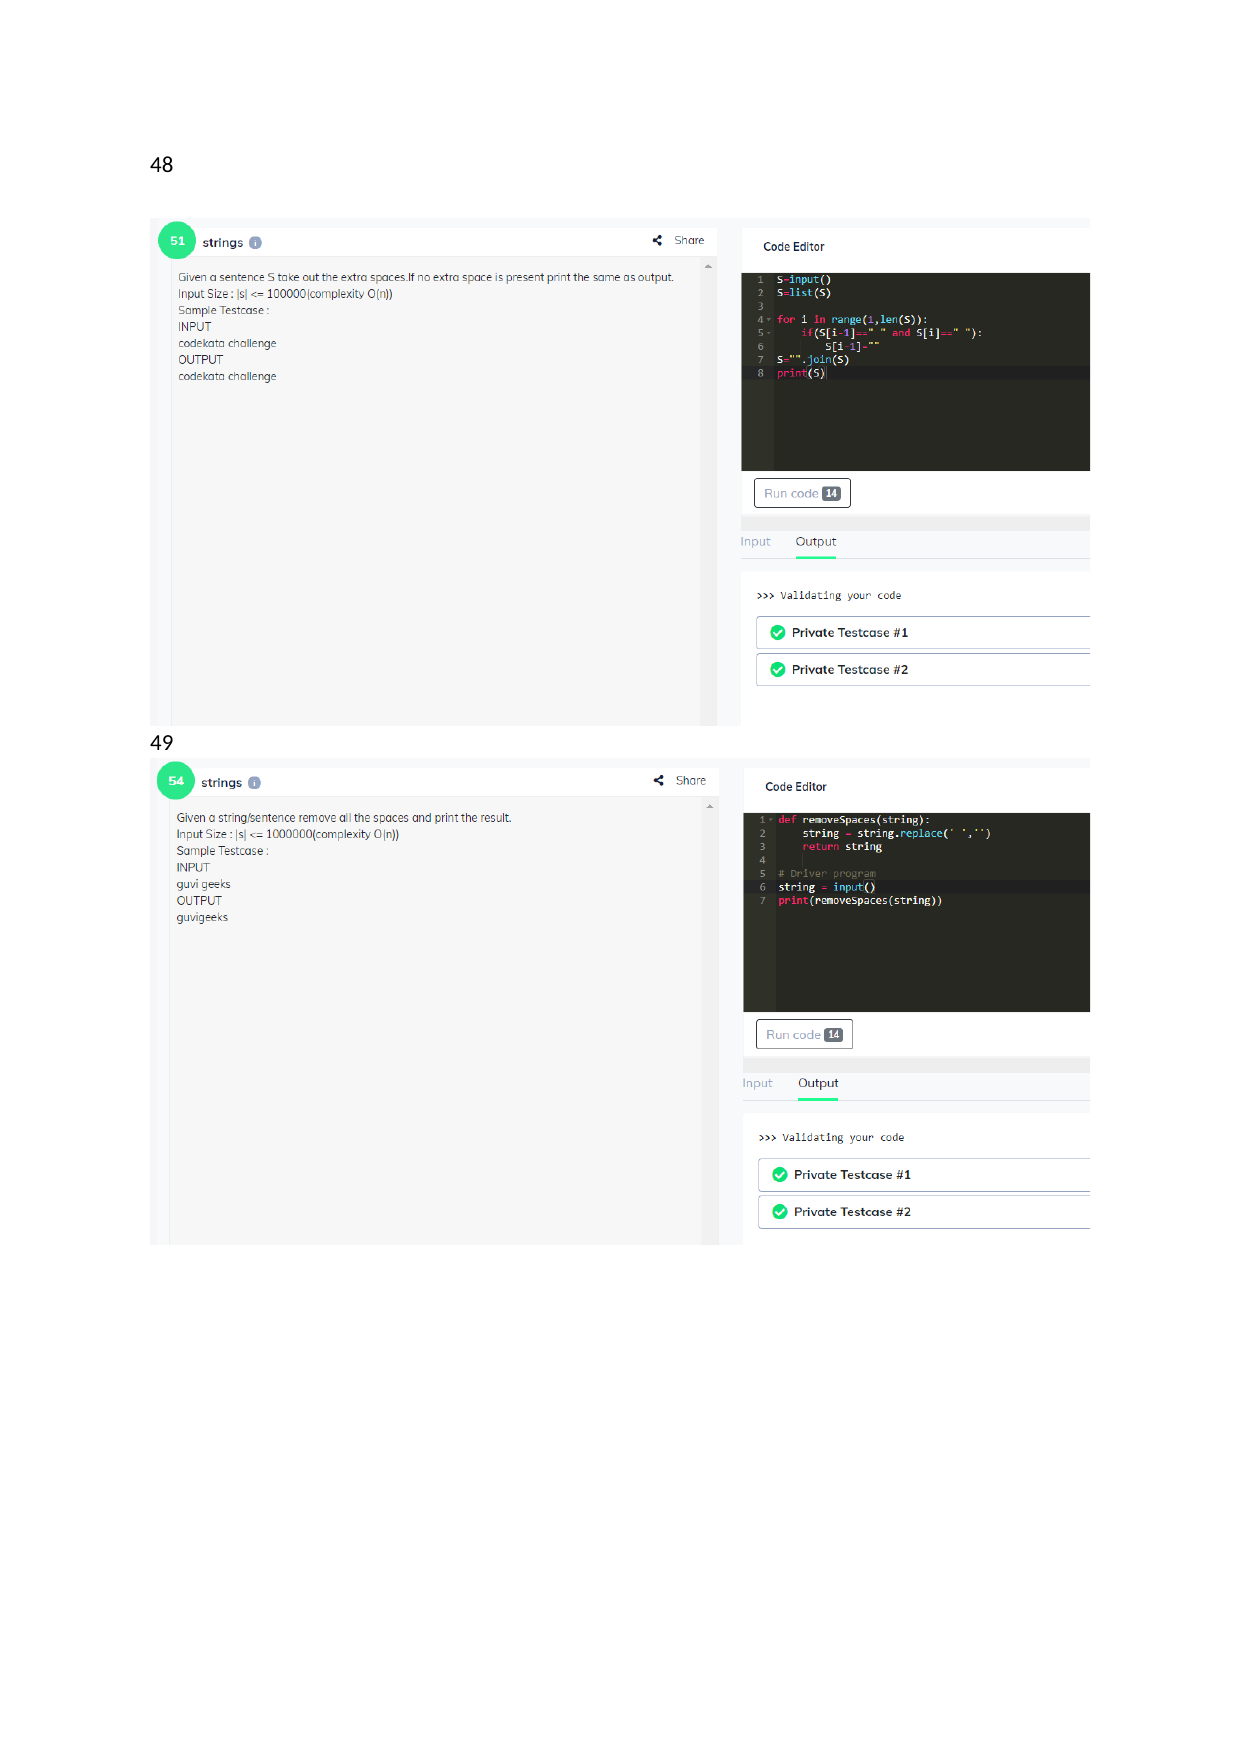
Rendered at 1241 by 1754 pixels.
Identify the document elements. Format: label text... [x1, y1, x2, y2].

picture [150, 758, 1091, 1245]
text 4849 [150, 150, 1090, 218]
picture [150, 218, 1091, 726]
text 4849 [150, 726, 1090, 758]
